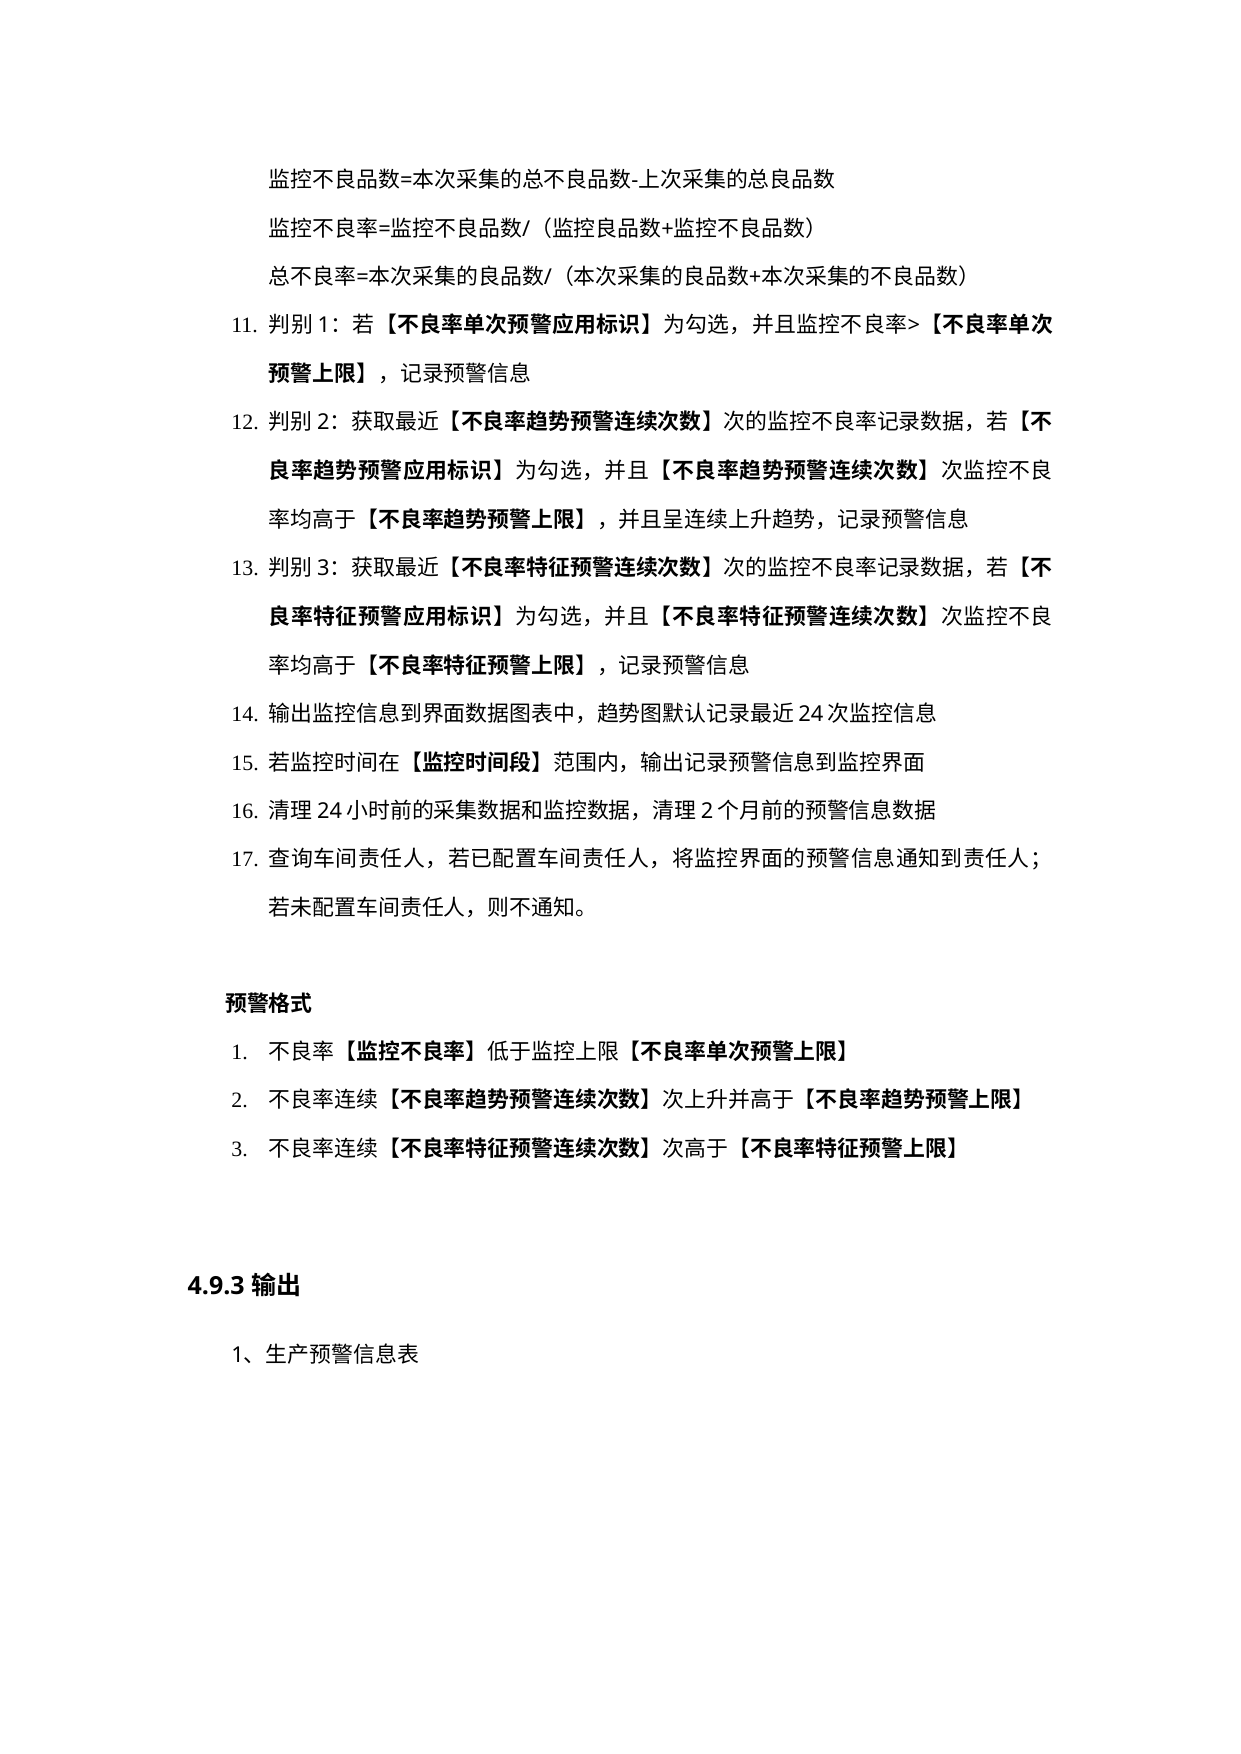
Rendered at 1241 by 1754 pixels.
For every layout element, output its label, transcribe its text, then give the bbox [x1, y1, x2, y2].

text 总不良率=本次采集的良品数/（本次采集的良品数+本次采集的不良品数） [269, 259, 1053, 291]
list 不良率连续【不良率趋势预警连续次数】次上升并高于【不良率趋势预警上限】 [231, 1082, 1053, 1114]
list 若监控时间在【监控时间段】范围内，输出记录预警信息到监控界面 [231, 744, 1053, 777]
subtitle 4.9.3 输出 [187, 1251, 1053, 1316]
list 不良率【监控不良率】低于监控上限【不良率单次预警上限】 [231, 1033, 1053, 1066]
list 清理24小时前的采集数据和监控数据，清理2个月前的预警信息数据 [231, 792, 1053, 825]
text 1、生产预警信息表 [187, 1337, 1053, 1369]
list 判别3：获取最近【不良率特征预警连续次数】次的监控不良率记录数据，若【不良率特征预警应用标识】为勾选，并且【不良率特征预警连续次数】次监控不良率均高于【不良率特征预警上限】，记录预警信息 [231, 550, 1053, 680]
list 判别1：若【不良率单次预警应用标识】为勾选，并且监控不良率>【不良率单次预警上限】，记录预警信息 [231, 307, 1053, 388]
text 监控不良品数=本次采集的总不良品数-上次采集的总良品数 [269, 162, 1053, 194]
text 预警格式 [225, 985, 1053, 1018]
list 判别2：获取最近【不良率趋势预警连续次数】次的监控不良率记录数据，若【不良率趋势预警应用标识】为勾选，并且【不良率趋势预警连续次数】次监控不良率均高于【不良率趋势预警上限】，并且呈连续上升趋势，记录预警信息 [231, 404, 1053, 534]
list 不良率连续【不良率特征预警连续次数】次高于【不良率特征预警上限】 [231, 1130, 1053, 1163]
text 监控不良率=监控不良品数/（监控良品数+监控不良品数） [269, 210, 1053, 243]
list 输出监控信息到界面数据图表中，趋势图默认记录最近24次监控信息 [231, 696, 1053, 728]
list 查询车间责任人，若已配置车间责任人，将监控界面的预警信息通知到责任人；若未配置车间责任人，则不通知。 [231, 841, 1053, 922]
